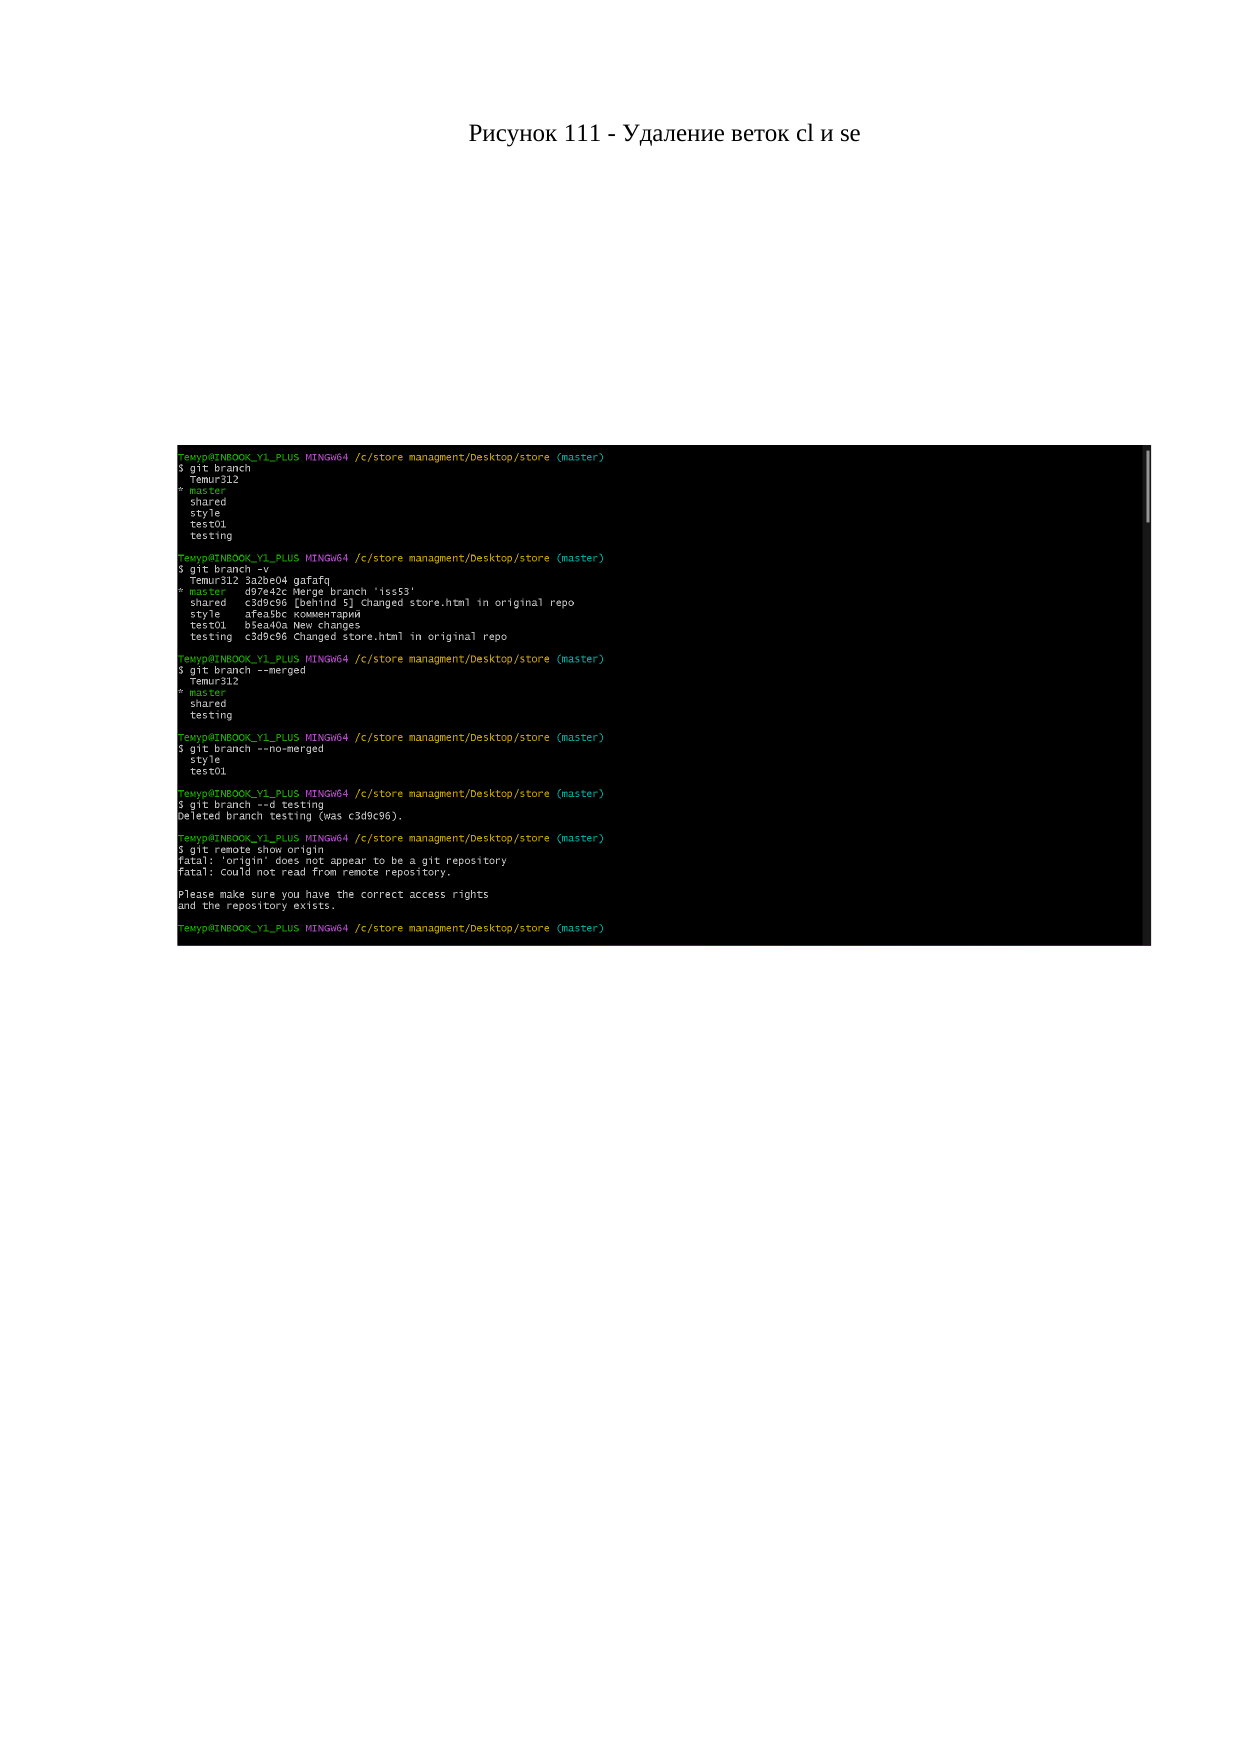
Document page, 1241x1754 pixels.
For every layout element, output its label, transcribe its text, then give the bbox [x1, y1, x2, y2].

picture [177, 445, 1152, 946]
